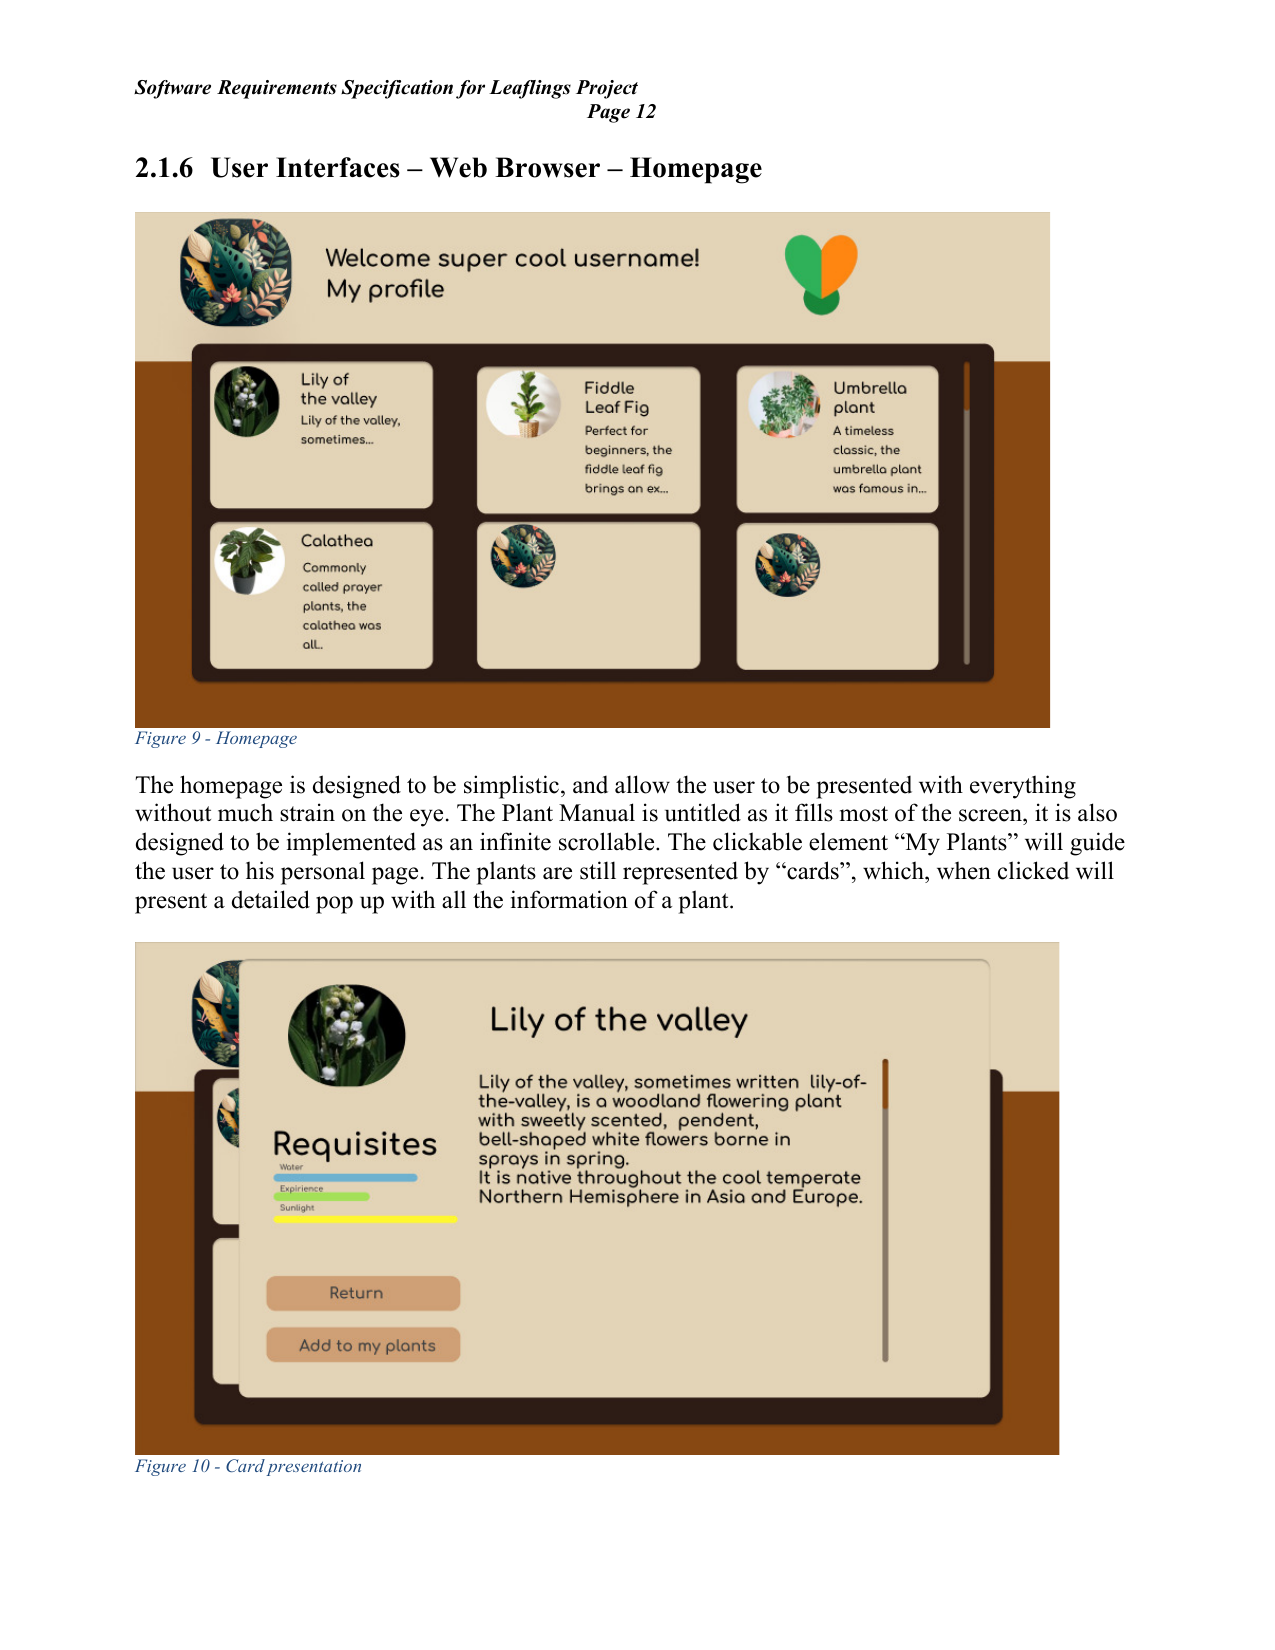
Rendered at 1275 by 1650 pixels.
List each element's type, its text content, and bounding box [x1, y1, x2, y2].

picture [135, 942, 1060, 1455]
text Figure - Card presentation [135, 1454, 1140, 1476]
text The homepage is designed to be simplistic, and allow the user to be presented with everything without much strain on the eye. The Plant Manual is untitled as it fills most of the screen, it is also designed to be implemented as an infinite scrollable. The clickable element “My Plants” will guide the user to his personal page. The plants are still represented by “cards”, which, when clicked will present a detailed pop up with all the information of a plant. [135, 770, 1140, 913]
picture [135, 212, 1051, 728]
text Figure - Homepage [135, 727, 1140, 749]
subtitle User Interfaces – Web Browser – Homepage [135, 150, 1140, 183]
